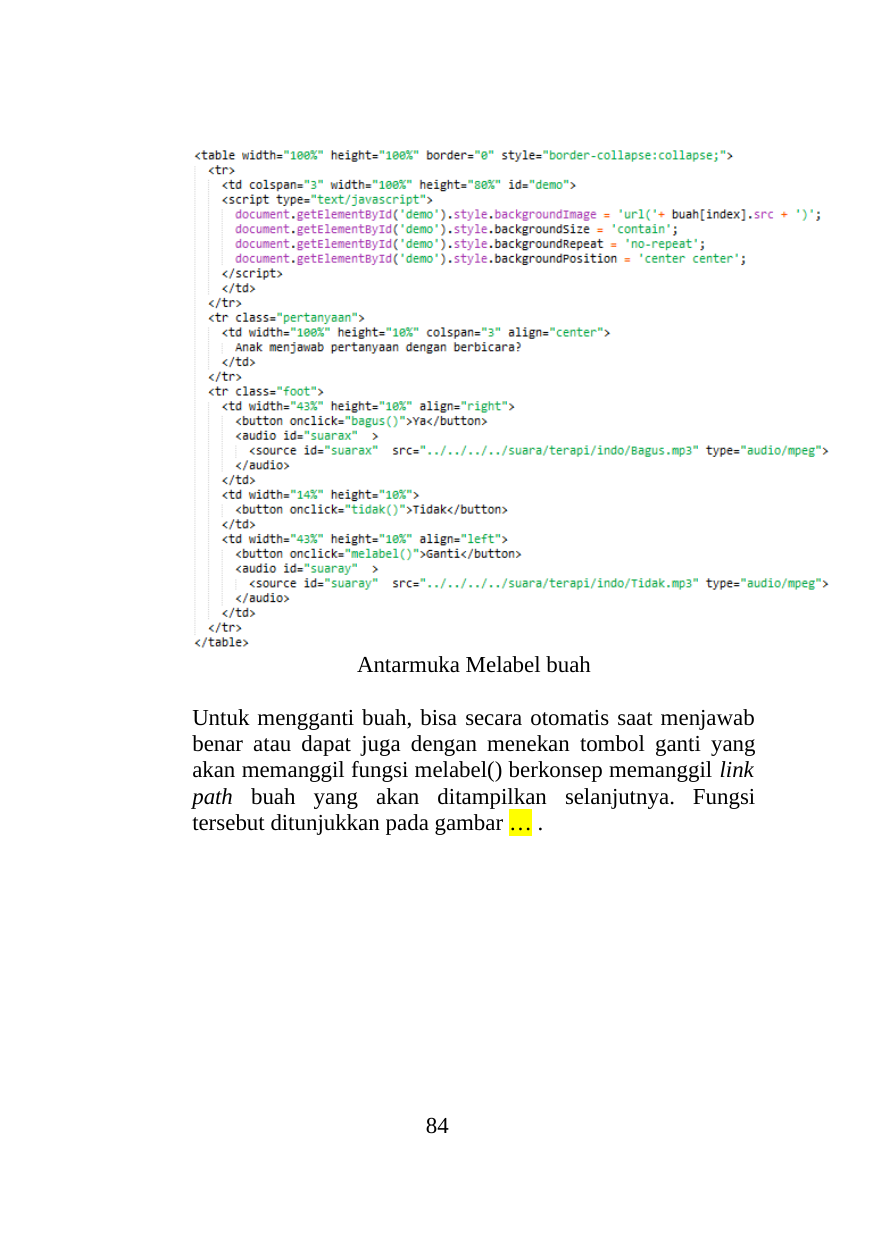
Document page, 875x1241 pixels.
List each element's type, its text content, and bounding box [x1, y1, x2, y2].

text Untuk mengganti buah, bisa secara otomatis saat menjawab benar atau dapat juga dengan menekan tombol ganti yang akan memanggil fungsi melabel() berkonsep memanggil link path buah yang akan ditampilkan selanjutnya. Fungsi tersebut ditunjukkan pada gambar … . [192, 704, 756, 836]
text Antarmuka Melabel buah [192, 651, 756, 677]
picture [192, 147, 831, 651]
